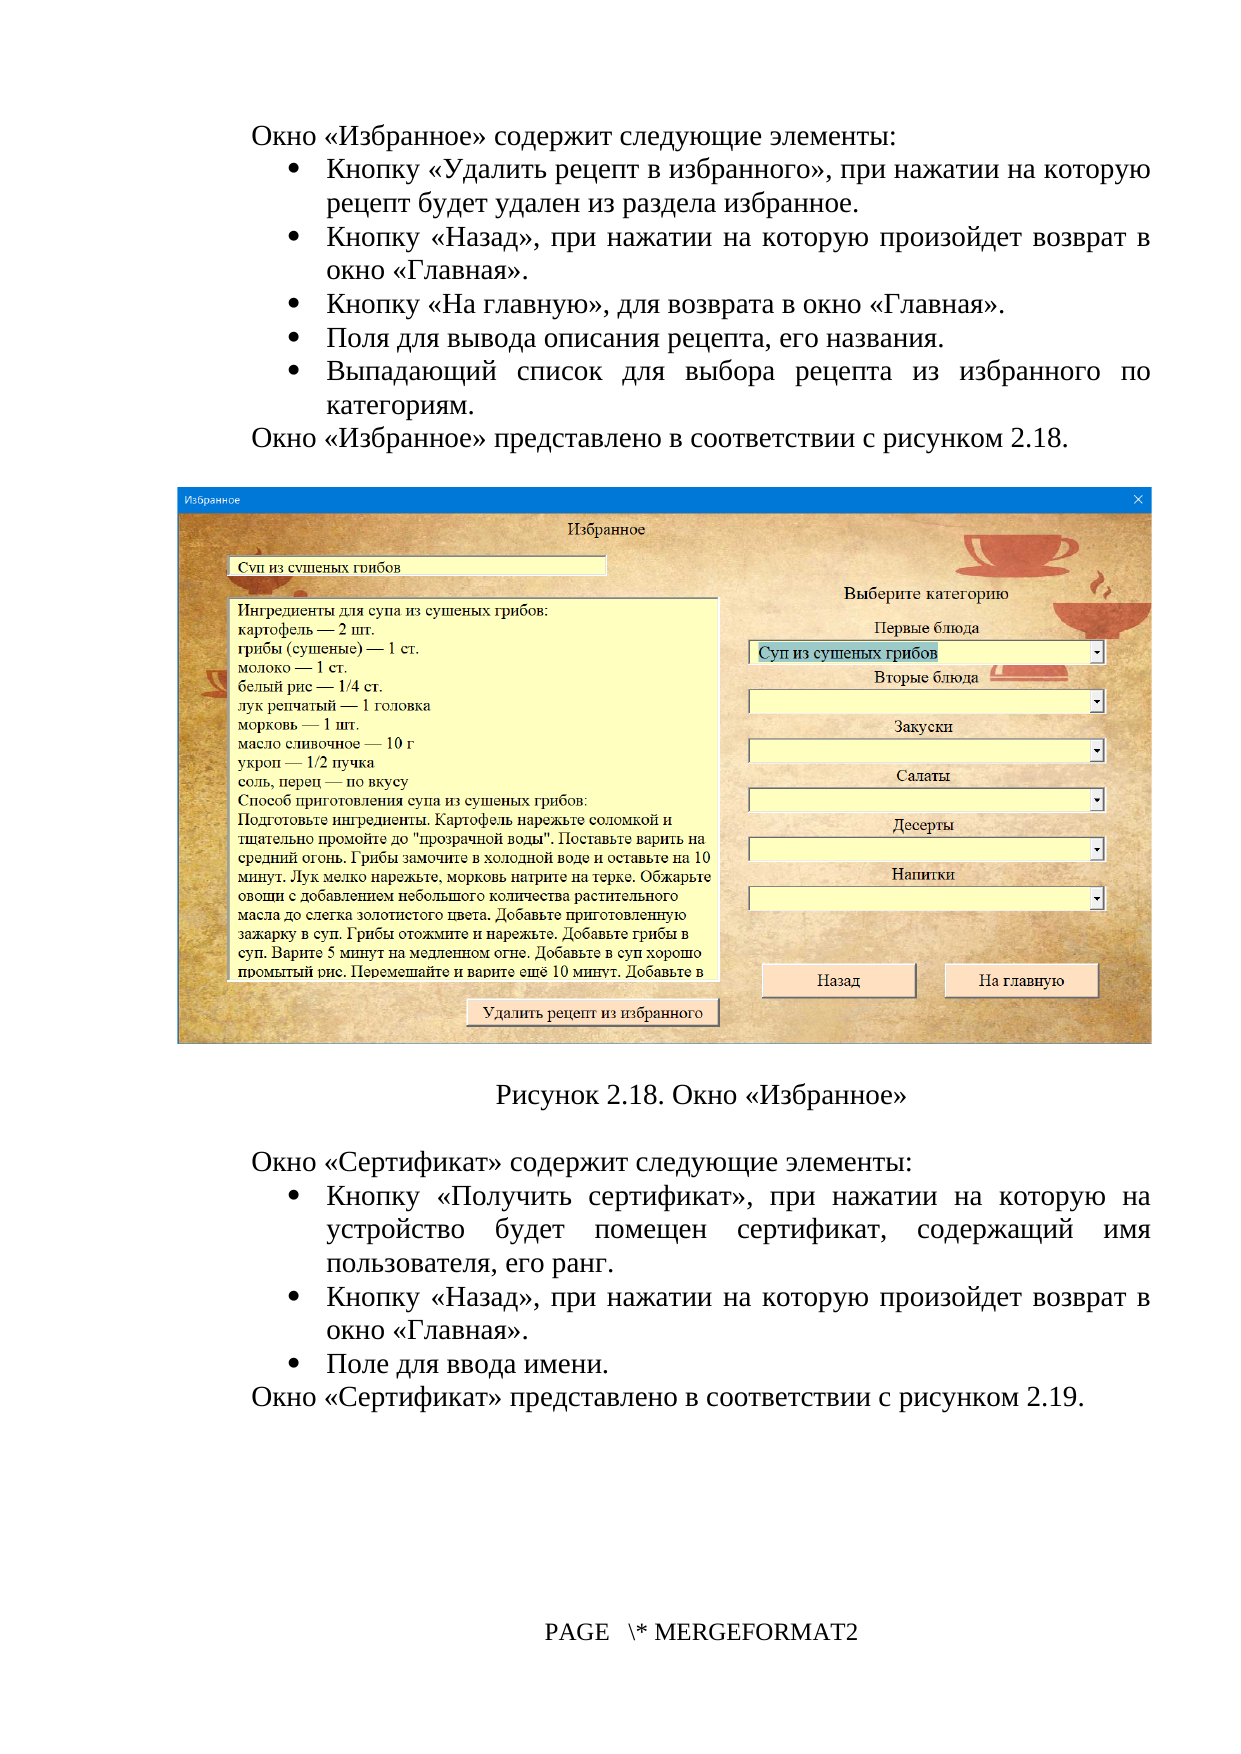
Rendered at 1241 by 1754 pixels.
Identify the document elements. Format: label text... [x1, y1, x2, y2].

list Кнопку «Получить сертификат», при нажатии на которую на устройство будет помещен сертификат, содержащий имя пользователя, его ранг. [288, 1178, 1152, 1279]
list Кнопку «Удалить рецепт в избранного», при нажатии на которую рецепт будет удален из раздела избранное. [288, 152, 1152, 219]
text Окно «Сертификат» представлено в соответствии с рисунком 2.19. [177, 1379, 1152, 1413]
list Кнопку «Назад», при нажатии на которую произойдет возврат в окно «Главная». [288, 219, 1152, 286]
text Рисунок 2.18. Окно «Избранное» [177, 1077, 1152, 1111]
list Поля для вывода описания рецепта, его названия. [288, 320, 1152, 353]
text Окно «Избранное» содержит следующие элементы: [177, 118, 1152, 152]
list Кнопку «Назад», при нажатии на которую произойдет возврат в окно «Главная». [288, 1279, 1152, 1346]
picture [177, 487, 1152, 1044]
list Кнопку «На главную», для возврата в окно «Главная». [288, 286, 1152, 320]
list Выпадающий список для выбора рецепта из избранного по категориям. [288, 353, 1152, 421]
text Окно «Избранное» представлено в соответствии с рисунком 2.18. [177, 421, 1152, 454]
text Окно «Сертификат» содержит следующие элементы: [177, 1144, 1152, 1178]
list Поле для ввода имени. [288, 1346, 1152, 1379]
